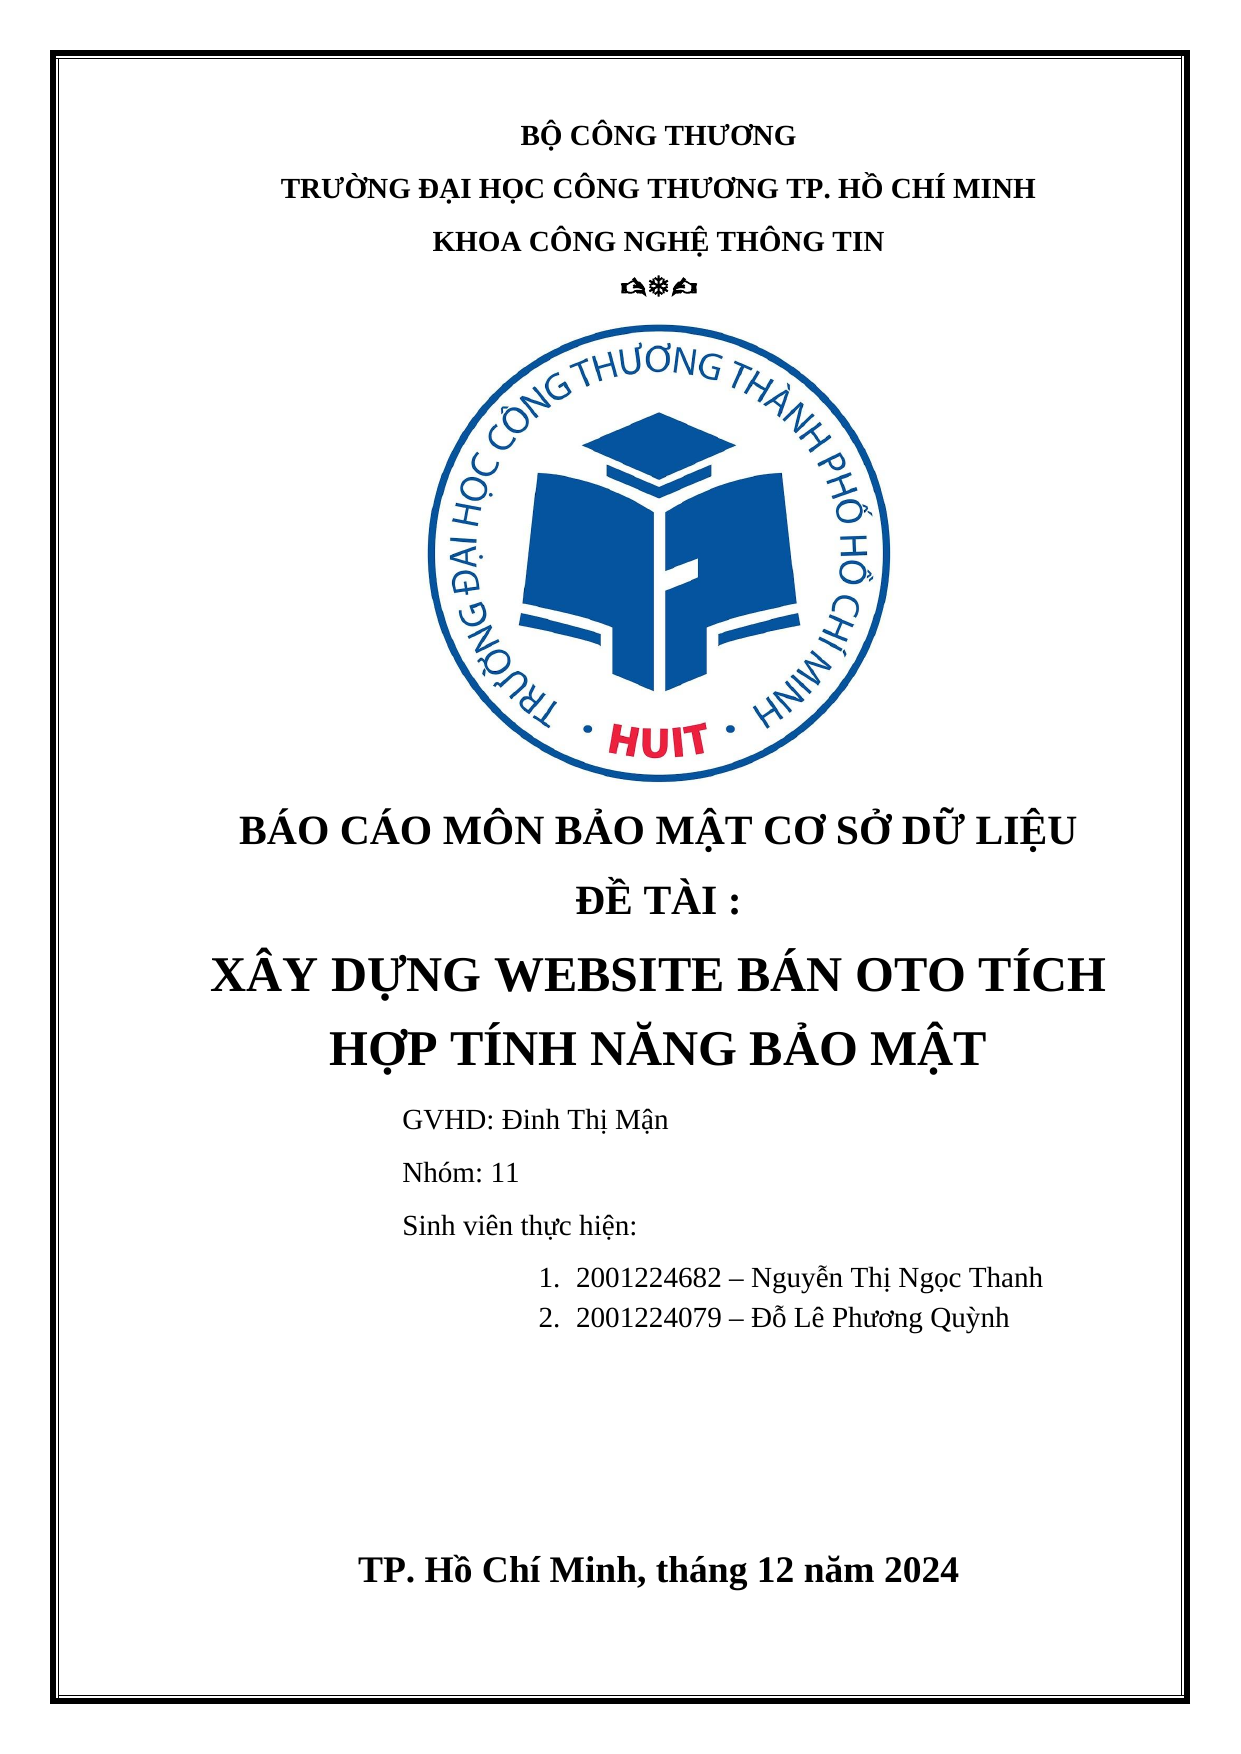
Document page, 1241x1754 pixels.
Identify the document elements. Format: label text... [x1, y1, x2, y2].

text BỘ CÔNG THƯƠNG [177, 118, 1140, 152]
text XÂY DỰNG WEBSITE BÁN OTO TÍCH HỢP TÍNH NĂNG BẢO MẬT [177, 945, 1140, 1077]
text Sinh viên thực hiện: [402, 1208, 1140, 1241]
list 2001224079 – Đỗ Lê Phương Quỳnh [538, 1301, 1140, 1334]
text BÁO CÁO MÔN BẢO MẬT CƠ SỞ DỮ LIỆU [177, 805, 1140, 853]
text Nhóm: 11 [402, 1155, 1140, 1188]
text TP. Hồ Chí Minh, tháng 12 năm 2024 [177, 1548, 1140, 1591]
text ĐỀ TÀI : [177, 875, 1140, 923]
list 2001224682 – Nguyễn Thị Ngọc Thanh [538, 1260, 1140, 1294]
text GVHD: Đinh Thị Mận [327, 1102, 1140, 1136]
picture [422, 321, 895, 788]
text KHOA CÔNG NGHỆ THÔNG TIN [177, 224, 1140, 257]
text TRƯỜNG ĐẠI HỌC CÔNG THƯƠNG TP. HỒ CHÍ MINH [177, 171, 1140, 205]
